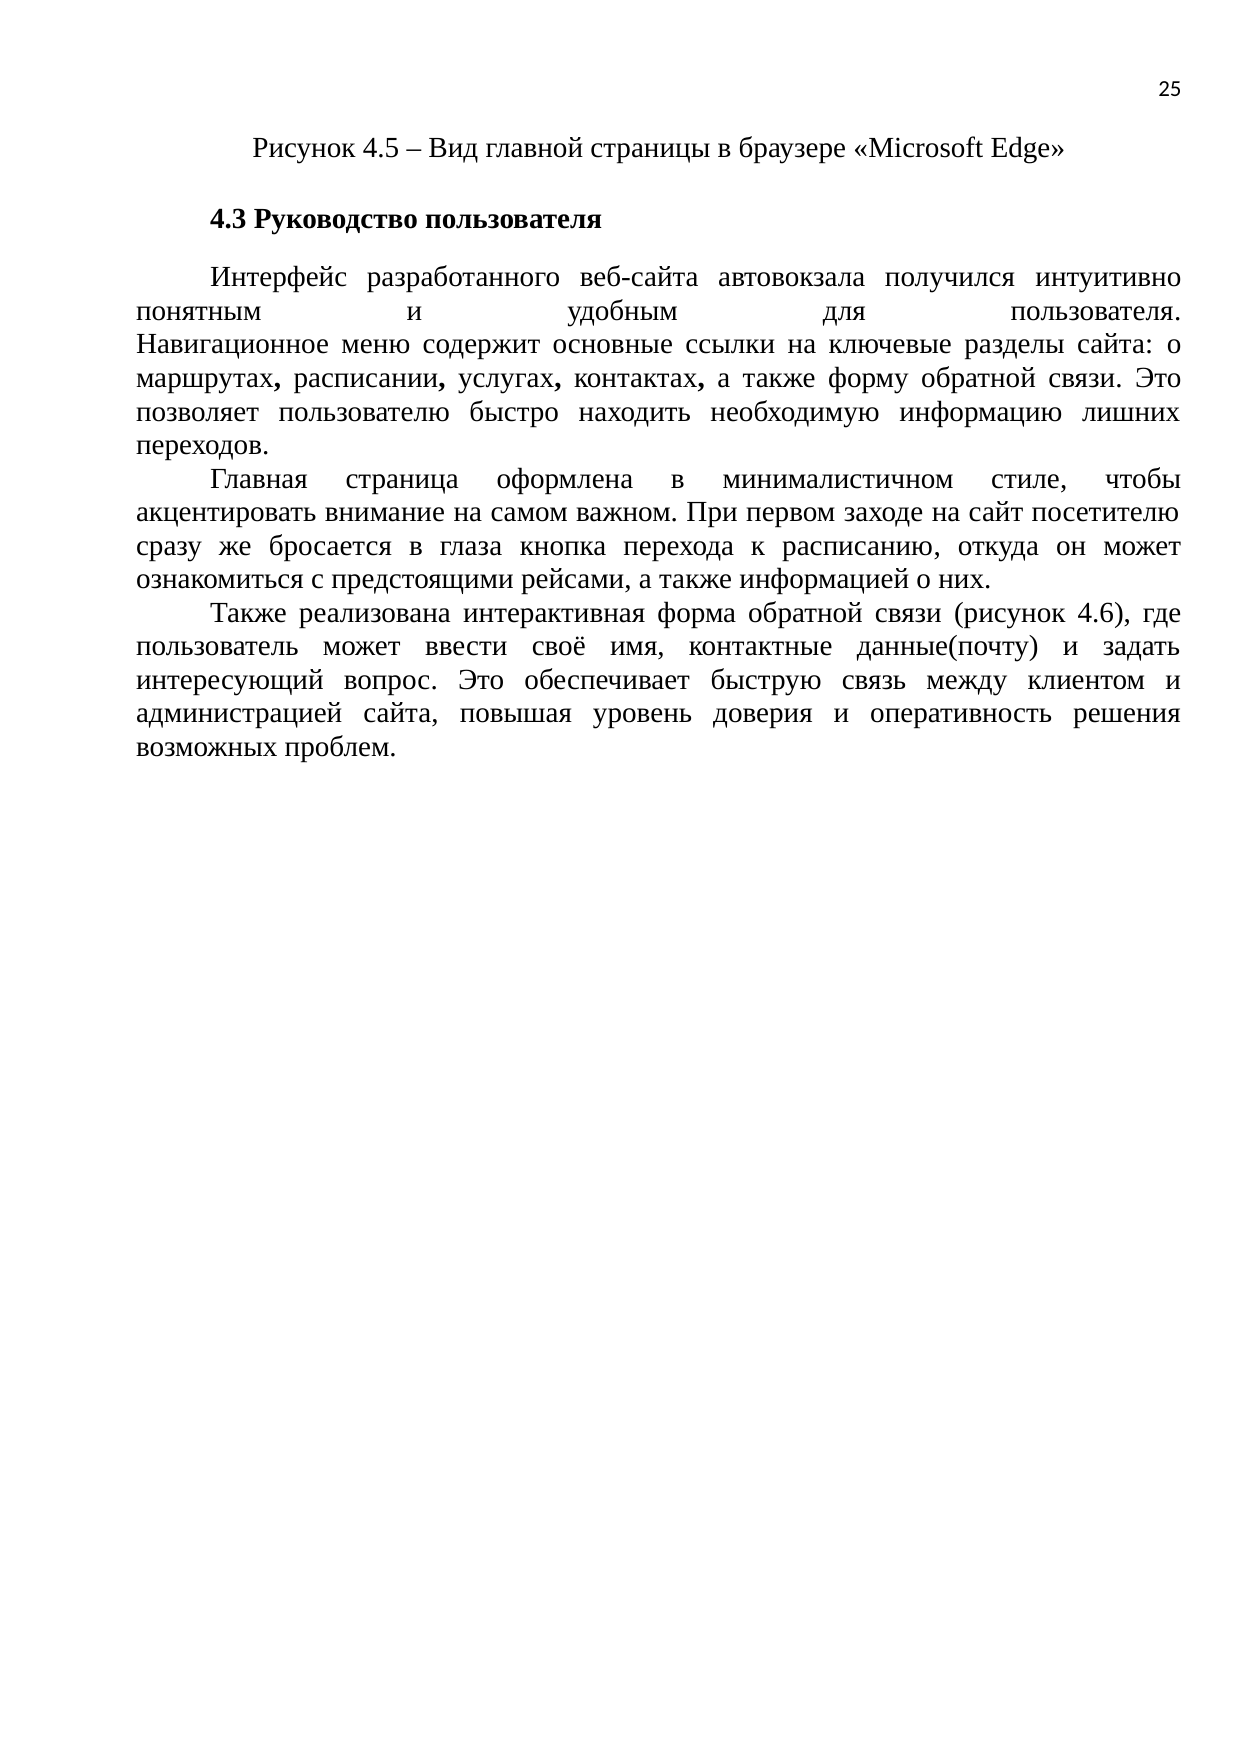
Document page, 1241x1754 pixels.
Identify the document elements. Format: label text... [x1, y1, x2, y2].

text Также реализована интерактивная форма обратной связи (рисунок 4.6), где пользователь может ввести своё имя, контактные данные(почту) и задать интересующий вопрос. Это обеспечивает быструю связь между клиентом и администрацией сайта, повышая уровень доверия и оперативность решения возможных проблем. [136, 595, 1181, 763]
text Рисунок 4.5 – Вид главной страницы в браузере «Microsoft Edge» [136, 130, 1181, 163]
text Интерфейс разработанного веб-сайта автовокзала получился интуитивно понятным и удобным для пользователя. Навигационное меню содержит основные ссылки на ключевые разделы сайта: о маршрутах, расписании, услугах, контактах, а также форму обратной связи. Это позволяет пользователю быстро находить необходимую информацию лишних переходов. [136, 259, 1181, 461]
text 4.3 Руководство пользователя [136, 201, 1181, 234]
text Главная страница оформлена в минималистичном стиле, чтобы акцентировать внимание на самом важном. При первом заходе на сайт посетителю сразу же бросается в глаза кнопка перехода к расписанию, откуда он может ознакомиться с предстоящими рейсами, а также информацией о них. [136, 461, 1181, 595]
